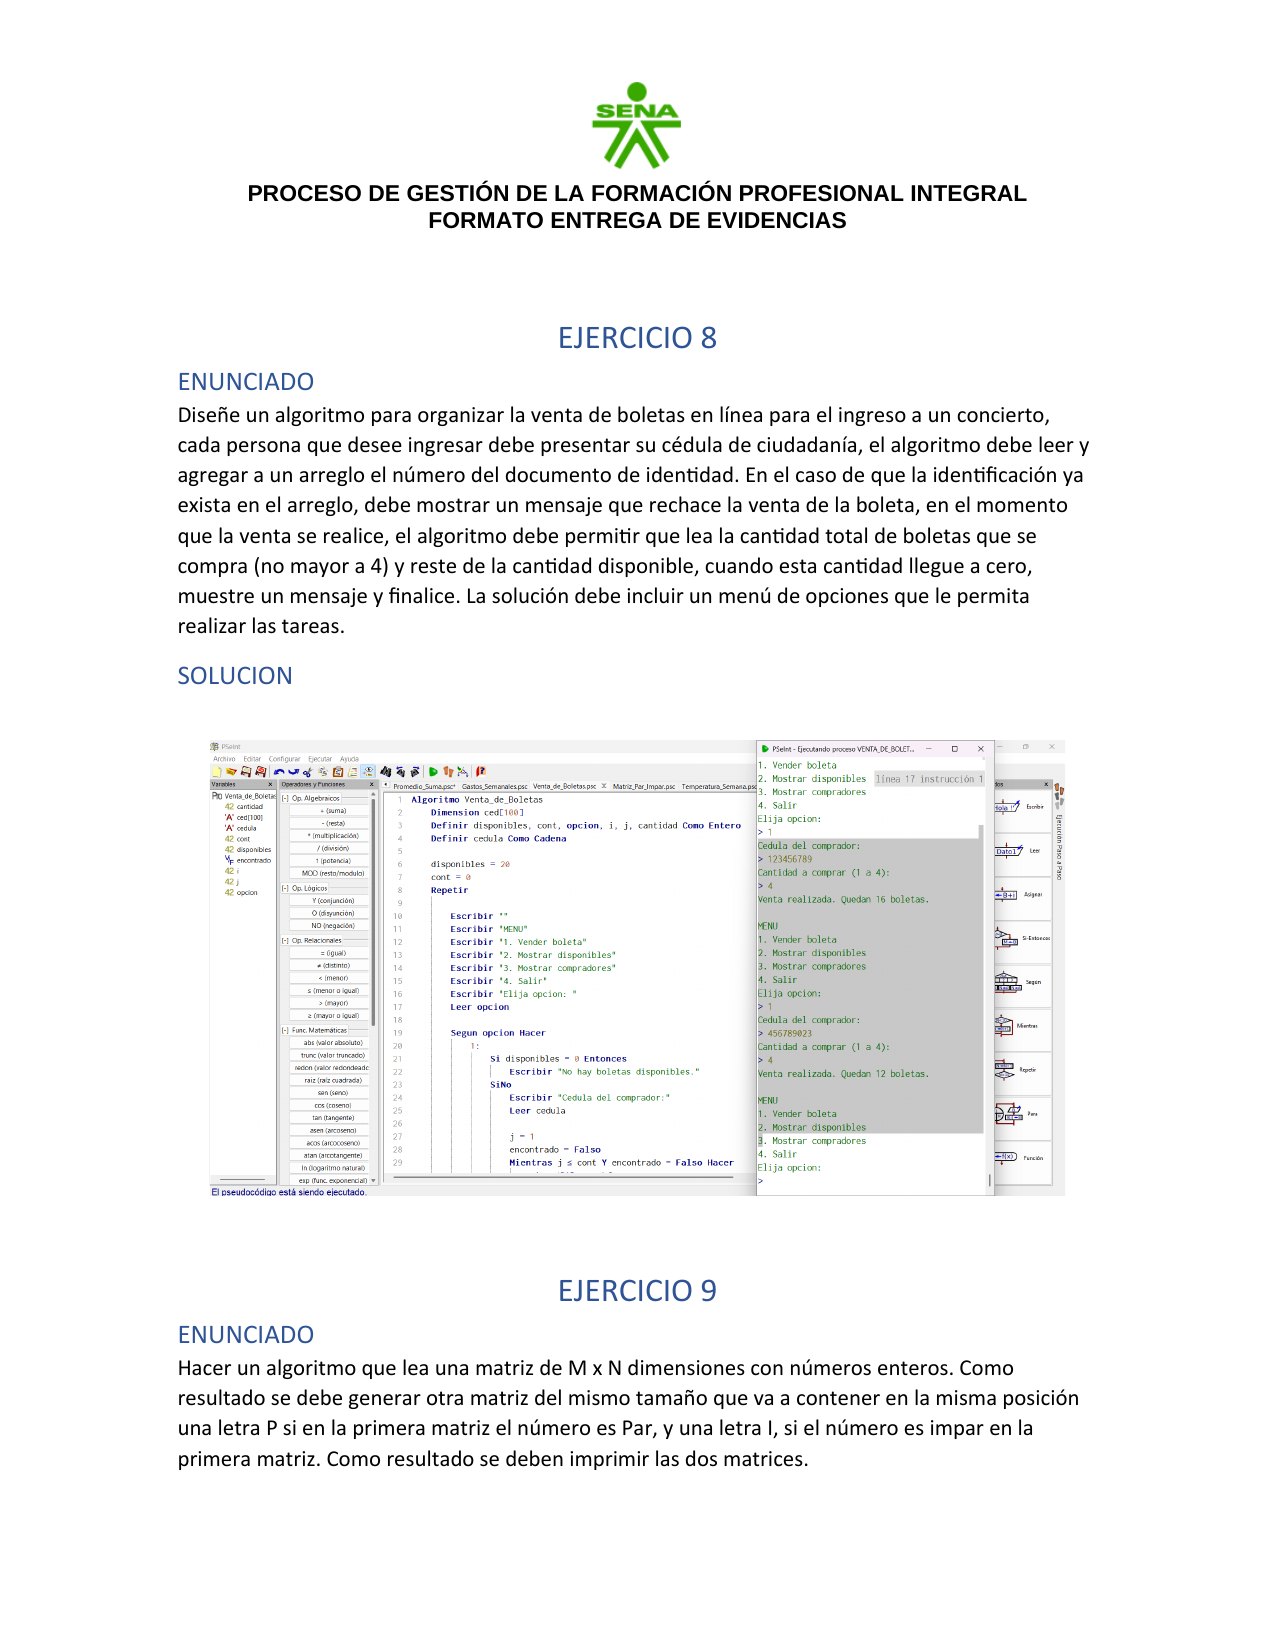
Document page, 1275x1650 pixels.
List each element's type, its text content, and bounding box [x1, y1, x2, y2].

text Diseñe un algoritmo para organizar la venta de boletas en línea para el ingreso a un concierto, cada persona que desee ingresar debe presentar su cédula de ciudadanía, el algoritmo debe leer y agregar a un arreglo el número del documento de identidad. En el caso de que la identificación ya exista en el arreglo, debe mostrar un mensaje que rechace la venta de la boleta, en el momento que la venta se realice, el algoritmo debe permitir que lea la cantidad total de boletas que se compra (no mayor a 4) y reste de la cantidad disponible, cuando esta cantidad llegue a cero, muestre un mensaje y finalice. La solución debe incluir un menú de opciones que le permita realizar las tareas. [177, 400, 1098, 639]
subtitle SOLUCION [177, 658, 1098, 691]
picture [209, 740, 1066, 1196]
subtitle EJERCICIO 8 [177, 316, 1098, 357]
picture [586, 73, 689, 181]
text Hacer un algoritmo que lea una matriz de M x N dimensiones con números enteros. Como resultado se debe generar otra matriz del mismo tamaño que va a contener en la misma posición una letra P si en la primera matriz el número es Par, y una letra I, si el número es impar en la primera matriz. Como resultado se deben imprimir las dos matrices. [177, 1353, 1098, 1472]
subtitle ENUNCIADO [177, 1317, 1098, 1351]
subtitle EJERCICIO 9 [177, 1269, 1098, 1310]
subtitle ENUNCIADO [177, 364, 1098, 397]
